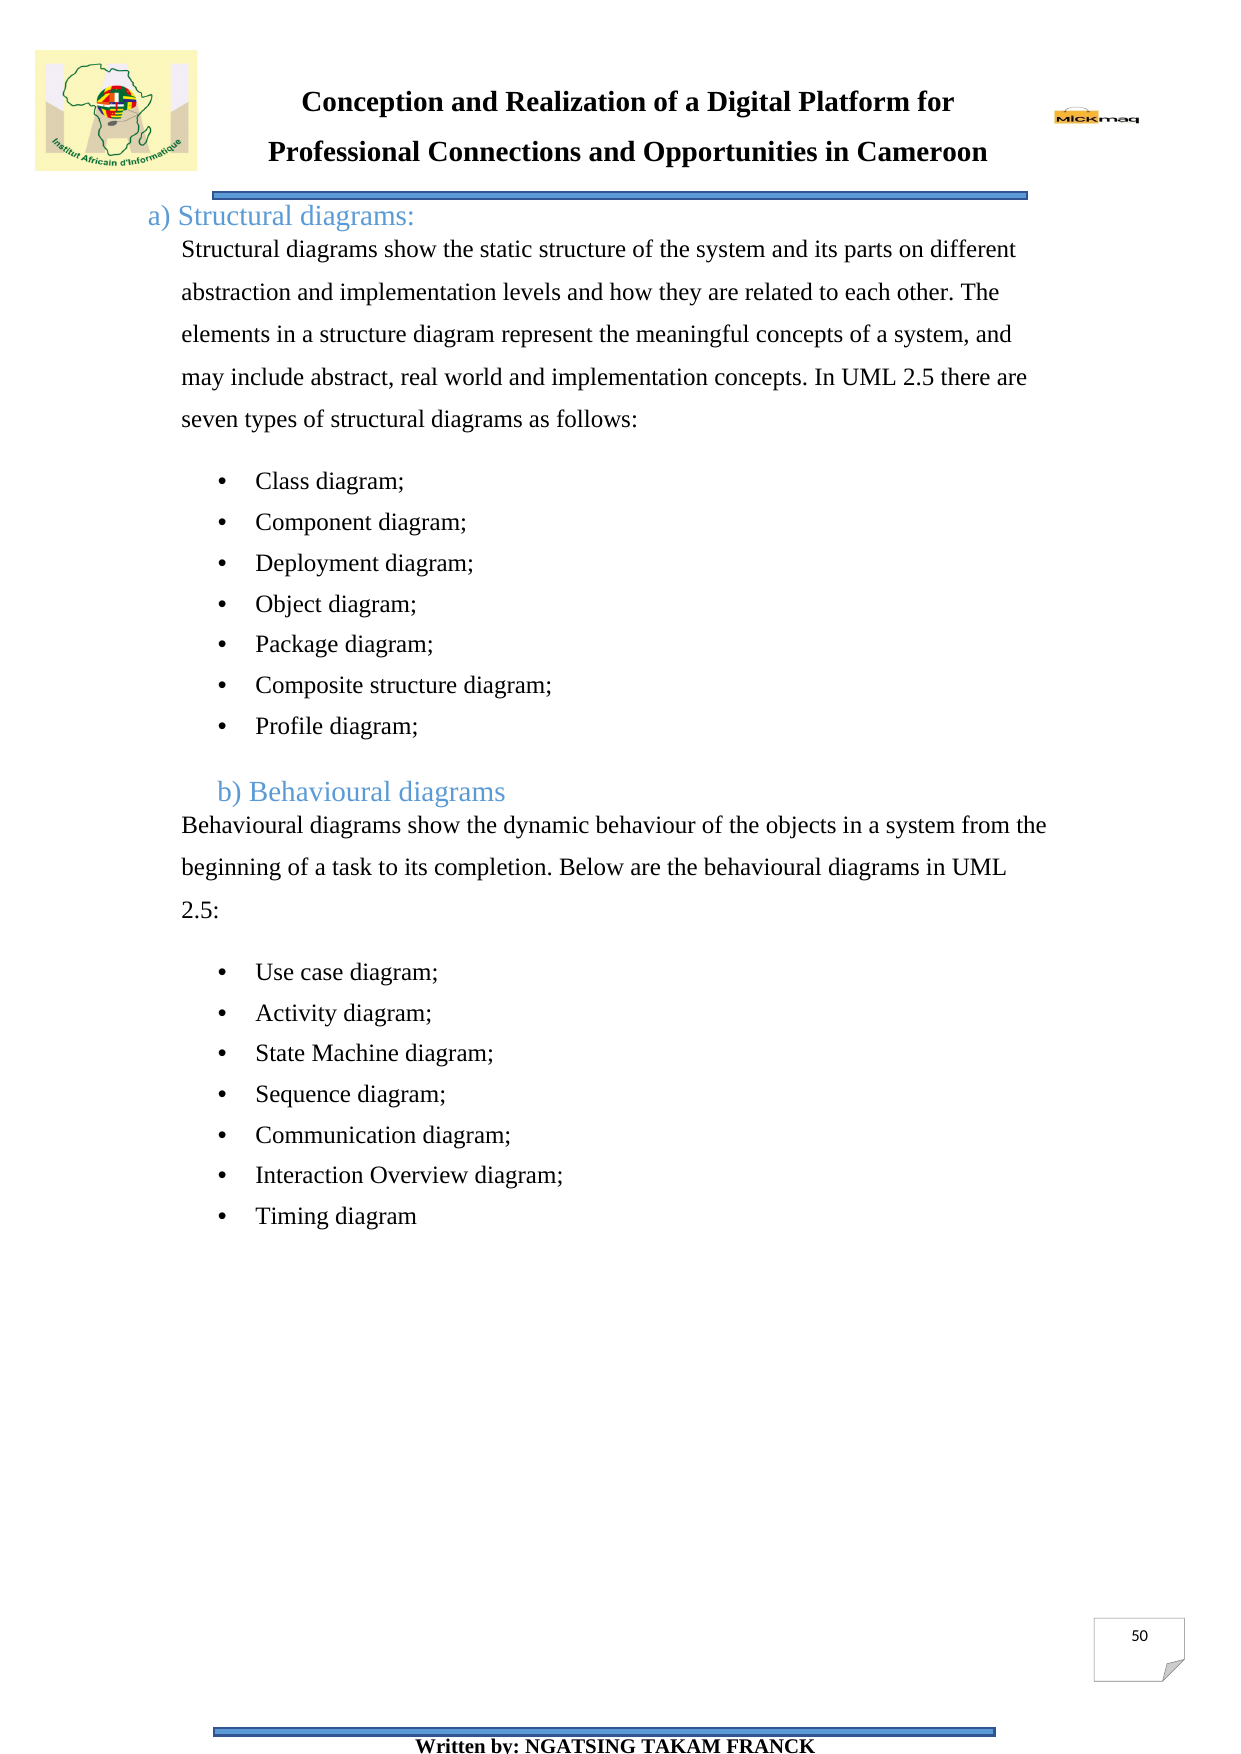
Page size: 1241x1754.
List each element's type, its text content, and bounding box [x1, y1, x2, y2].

subtitle b) Behavioural diagrams [217, 774, 1093, 807]
list Component diagram; [218, 507, 1050, 536]
list Profile diagram; [218, 711, 1050, 739]
list Timing diagram [218, 1201, 1050, 1230]
list Sequence diagram; [218, 1079, 1050, 1108]
list Use case diagram; [218, 957, 1050, 986]
picture [35, 50, 198, 171]
subtitle a) Structural diagrams: [148, 155, 1093, 232]
picture [1047, 102, 1143, 132]
list Interaction Overview diagram; [218, 1160, 1050, 1189]
list State Machine diagram; [218, 1038, 1050, 1067]
list Deployment diagram; [218, 548, 1050, 577]
list Package diagram; [218, 629, 1050, 658]
text Structural diagrams show the static structure of the system and its parts on different abstraction and implementation levels and how they are related to each other. The elements in a structure diagram represent the meaningful concepts of a system, and may include abstract, real world and implementation concepts. In UML 2.5 there are seven types of structural diagrams as follows: [181, 234, 1050, 433]
list Object diagram; [218, 588, 1050, 617]
text Behavioural diagrams show the dynamic behaviour of the objects in a system from the beginning of a task to its completion. Below are the behavioural diagrams in UML 2.5: [181, 810, 1050, 924]
list Composite structure diagram; [218, 670, 1050, 699]
list Activity diagram; [218, 998, 1050, 1026]
list Communication diagram; [218, 1120, 1050, 1149]
list Class diagram; [218, 466, 1050, 495]
